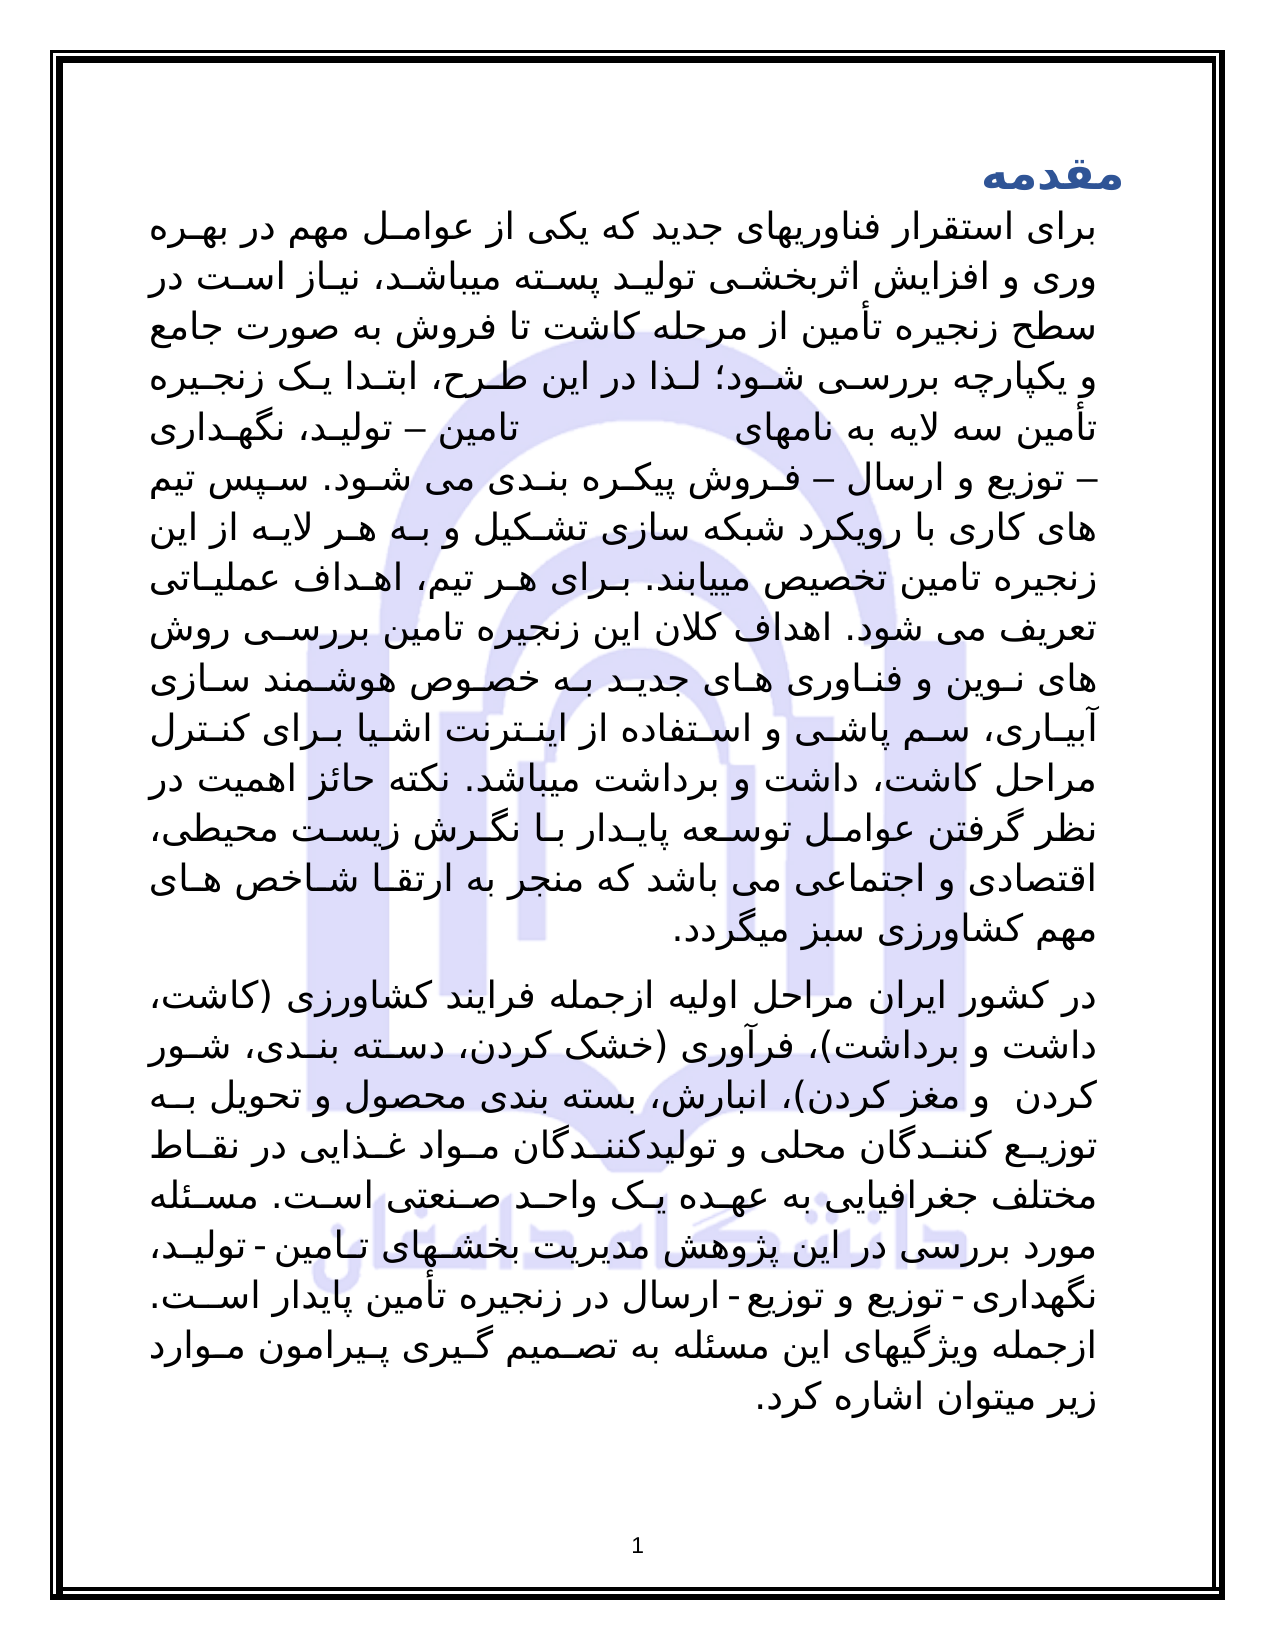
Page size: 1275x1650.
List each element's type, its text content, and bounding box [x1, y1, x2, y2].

text برای استقرار فناوریهای جدید که یکی از عوامل مهم در بهره وری و افزایش اثربخشی تولید پسته میباشد، نیاز است در سطح زنجیره تأمین از مرحله کاشت تا فروش به صورت جامع و یکپارچه بررسی شود؛ لذا در این طرح، ابتدا یک زنجیره تأمین سه لایه به نامهای تامین – تولید، نگهداری – توزیع و ارسال – فروش پیکره بندی می شود. سپس تیم های کاری با رویکرد شبکه سازی تشکیل و به هر لایه از این زنجیره تامین تخصیص مییابند. برای هر تیم، اهداف عملیاتی تعریف می شود. اهداف کلان این زنجیره تامین بررسی روش های نوین و فناوری های جدید به خصوص هوشمند سازی آبیاری، سم پاشی و استفاده از اینترنت اشیا برای کنترل مراحل کاشت، داشت و برداشت میباشد. نکته حائز اهمیت در نظر گرفتن عوامل توسعه پایدار با نگرش زیست محیطی، اقتصادی و اجتماعی می باشد که منجر به ارتقا شاخص های مهم کشاورزی سبز میگردد. [149, 204, 1097, 950]
text در کشور ایران مراحل اولیه ازجمله فرایند کشاورزی (کاشت، داشت و برداشت)، فرآوری (خشک کردن، دسته بندی، شور کردن و مغز کردن)، انبارش، بسته بندی محصول و تحویل به توزیع کنندگان محلی و تولیدکنندگان مواد غذایی در نقاط مختلف جغرافیایی به عهده یک واحد صنعتی است. مسئله مورد بررسی در این پژوهش مدیریت بخشهای تامین - تولید، نگهداری - توزیع و توزیع - ارسال در زنجیره تأمین پایدار است. ازجمله ویژگیهای این مسئله به تصمیم گیری پیرامون موارد زیر میتوان اشاره کرد. [149, 973, 1097, 1418]
subtitle مقدمه [150, 147, 1125, 200]
